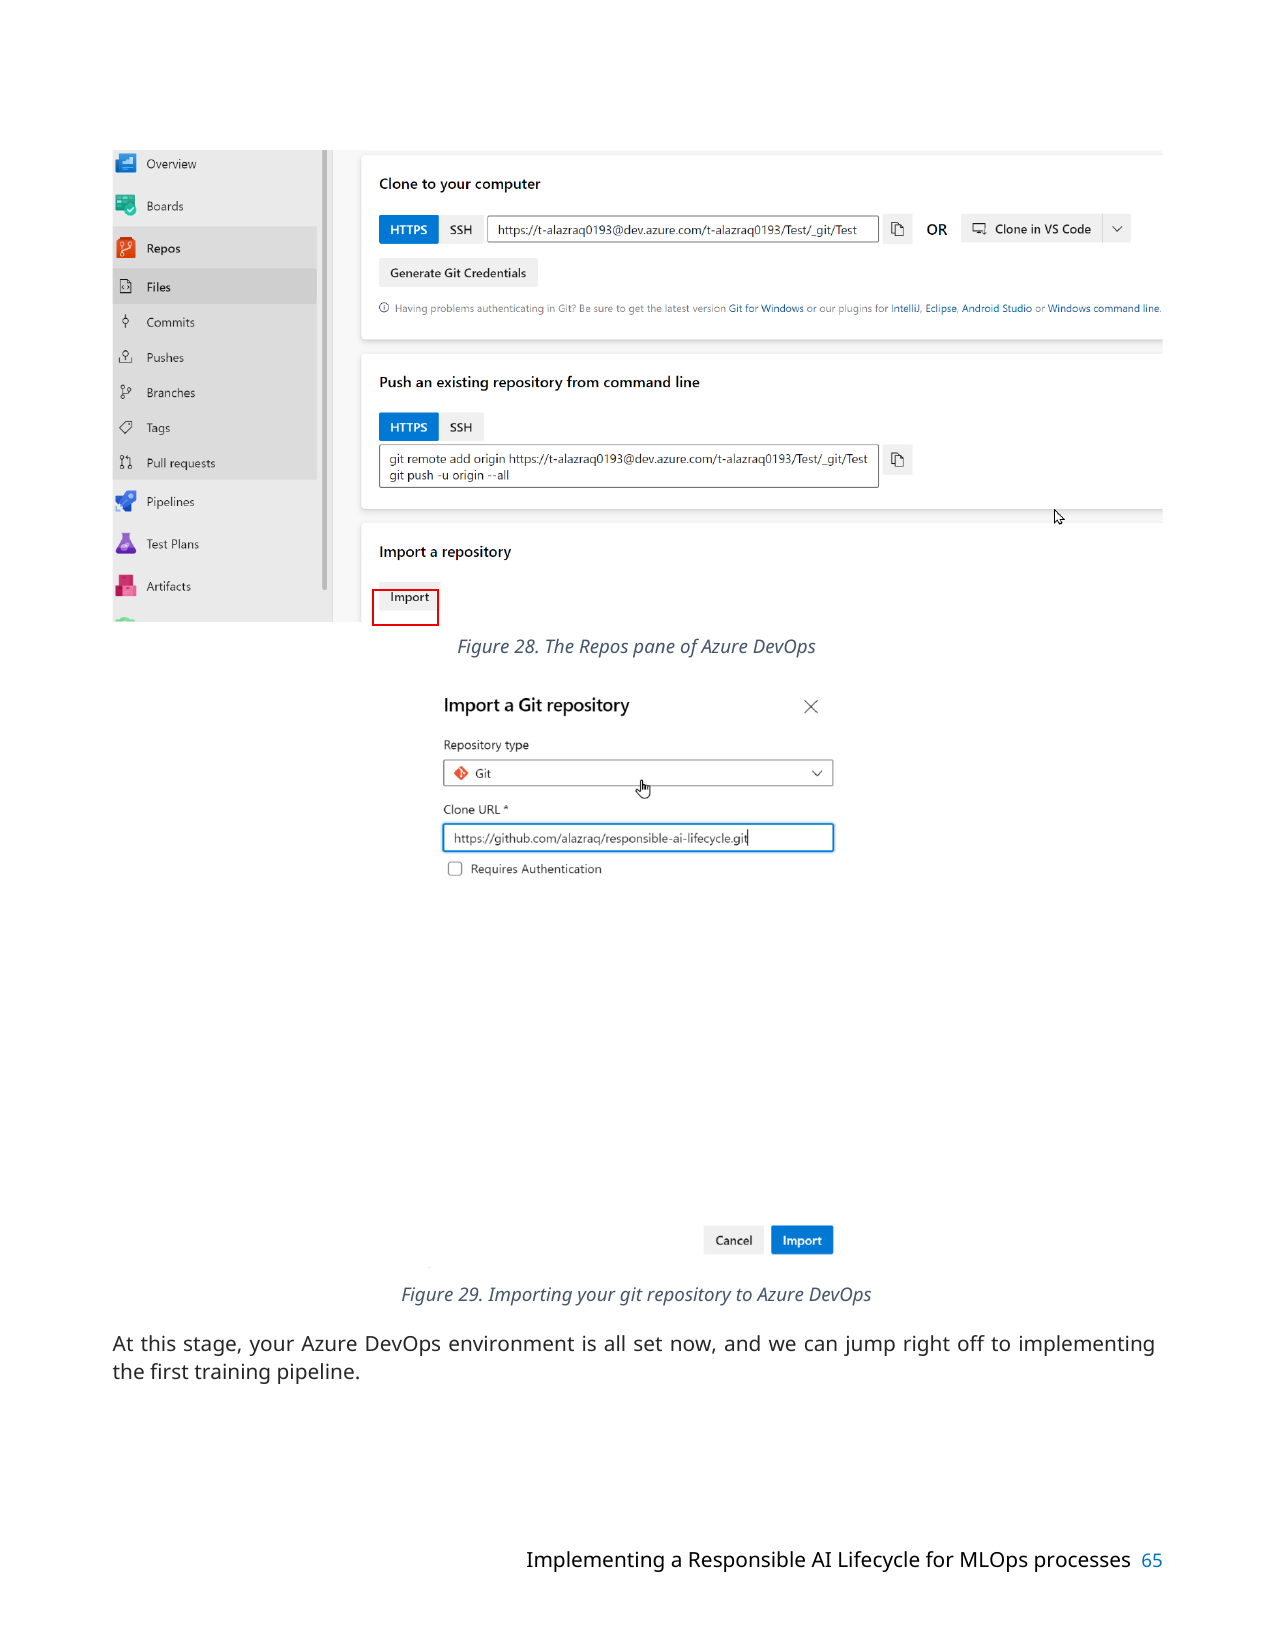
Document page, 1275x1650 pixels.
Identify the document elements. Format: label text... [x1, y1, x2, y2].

picture [374, 591, 437, 622]
picture [112, 150, 1163, 622]
picture [428, 685, 847, 1268]
text At this stage, your Azure DevOps environment is all set now, and we can jump right off to implementing the first training pipeline. [112, 1329, 1157, 1386]
